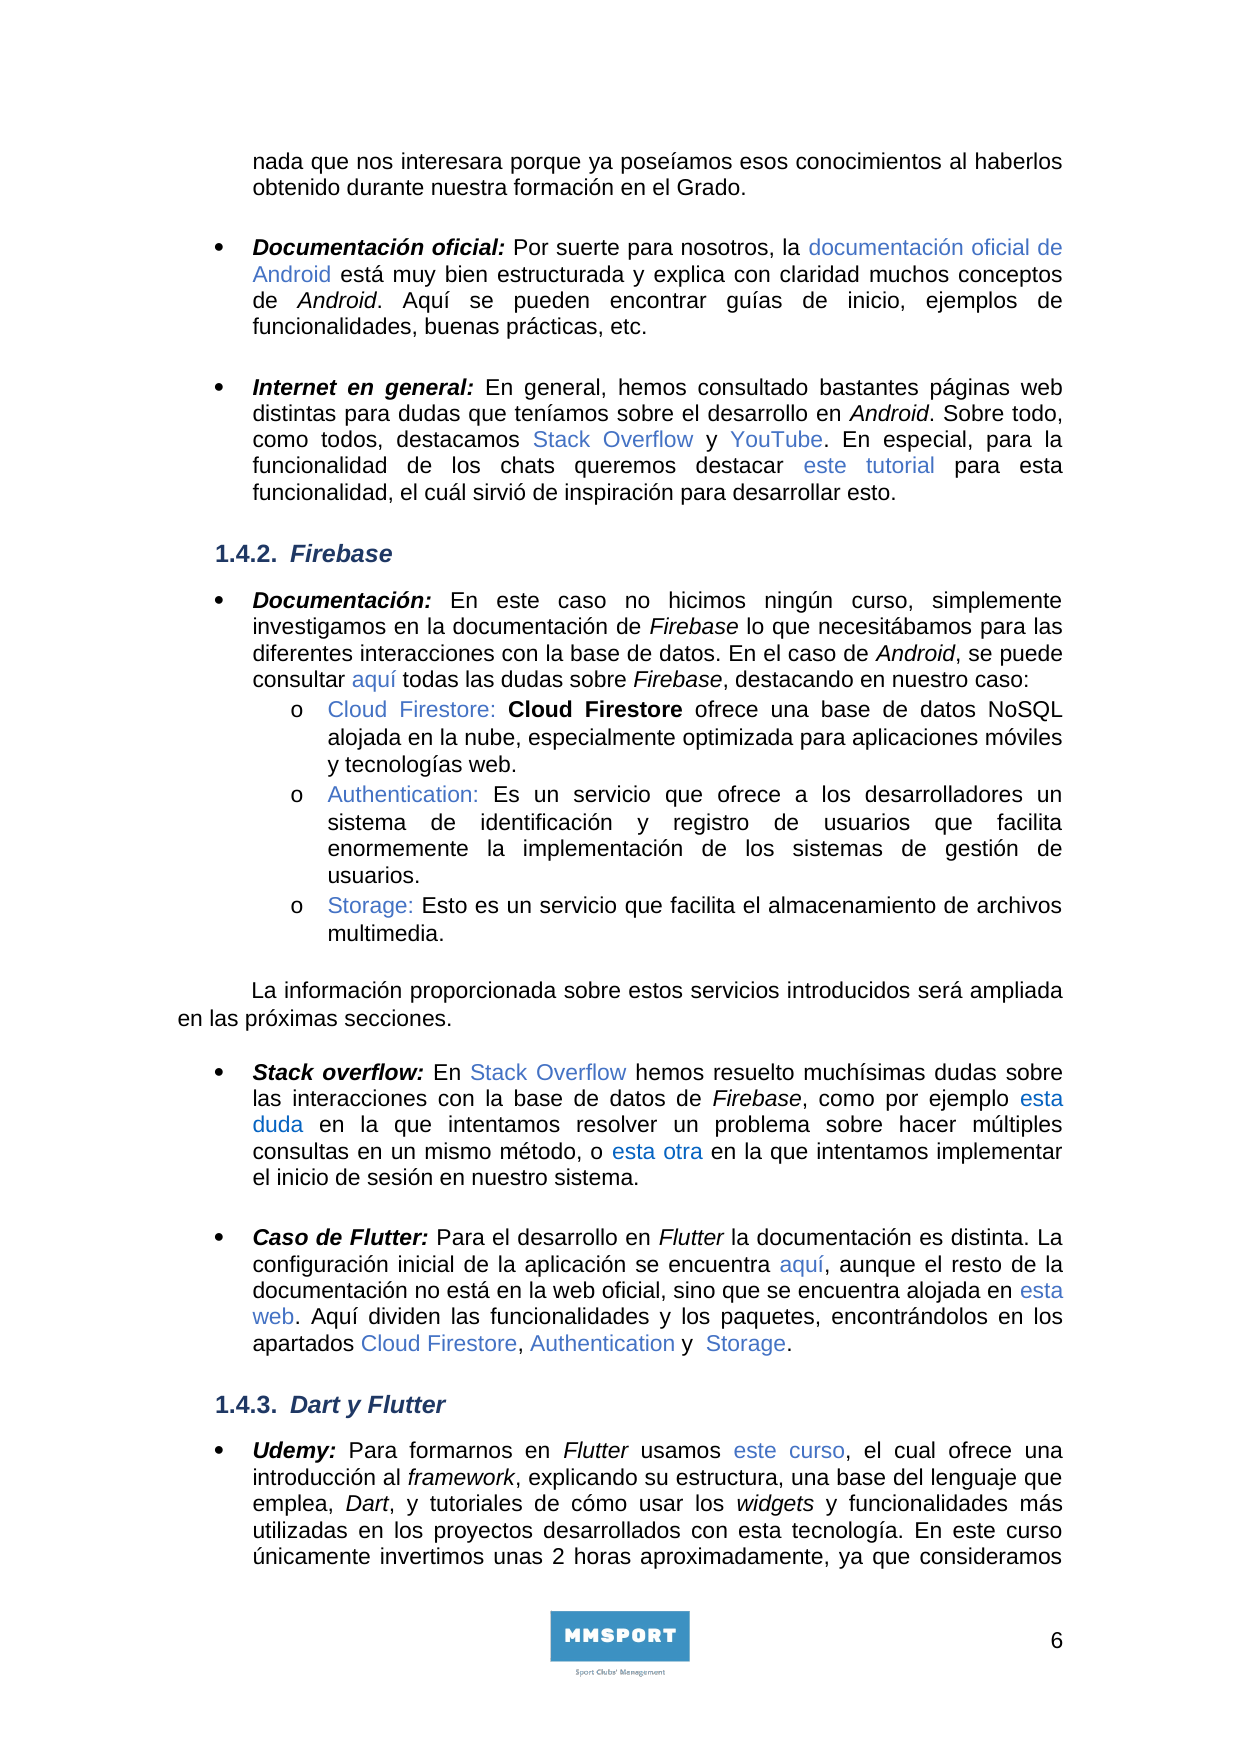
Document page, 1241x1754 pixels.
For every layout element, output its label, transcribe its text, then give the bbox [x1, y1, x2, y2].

subtitle Firebase [215, 539, 1063, 568]
picture [542, 1604, 699, 1683]
list Authentication: Es un servicio que ofrece a los desarrolladores un sistema de identificación y registro de usuarios que facilita enormemente la implementación de los sistemas de gestión de usuarios. [290, 781, 1063, 888]
list Internet en general: En general, hemos consultado bastantes páginas web distintas para dudas que teníamos sobre el desarrollo en Android. Sobre todo, como todos, destacamos Stack Overflow y YouTube. En especial, para la funcionalidad de los chats queremos destacar este tutorial para esta funcionalidad, el cuál sirvió de inspiración para desarrollar esto. [215, 373, 1063, 505]
list Cloud Firestore: Cloud Firestore ofrece una base de datos NoSQL alojada en la nube, especialmente optimizada para aplicaciones móviles y tecnologías web. [290, 696, 1063, 777]
list Stack overflow: En Stack Overflow hemos resuelto muchísimas dudas sobre las interacciones con la base de datos de Firebase, como por ejemplo esta duda en la que intentamos resolver un problema sobre hacer múltiples consultas en un mismo método, o esta otra en la que intentamos implementar el inicio de sesión en nuestro sistema. [215, 1058, 1063, 1190]
list Documentación oficial: Por suerte para nosotros, la documentación oficial de Android está muy bien estructurada y explica con claridad muchos conceptos de Android. Aquí se pueden encontrar guías de inicio, ejemplos de funcionalidades, buenas prácticas, etc. [215, 234, 1063, 339]
subtitle Dart y Flutter [215, 1390, 1063, 1418]
list Documentación: En este caso no hicimos ningún curso, simplemente investigamos en la documentación de Firebase lo que necesitábamos para las diferentes interacciones con la base de datos. En el caso de Android, se puede consultar aquí todas las dudas sobre Firebase, destacando en nuestro caso: [215, 587, 1063, 692]
text La información proporcionada sobre estos servicios introducidos será ampliada en las próximas secciones. [177, 977, 1063, 1031]
list Caso de Flutter: Para el desarrollo en Flutter la documentación es distinta. La configuración inicial de la aplicación se encuentra aquí, aunque el resto de la documentación no está en la web oficial, sino que se encuentra alojada en esta web. Aquí dividen las funcionalidades y los paquetes, encontrándolos en los apartados Cloud Firestore, Authentication y Storage. [215, 1224, 1063, 1356]
list Storage: Esto es un servicio que facilita el almacenamiento de archivos multimedia. [290, 892, 1063, 973]
